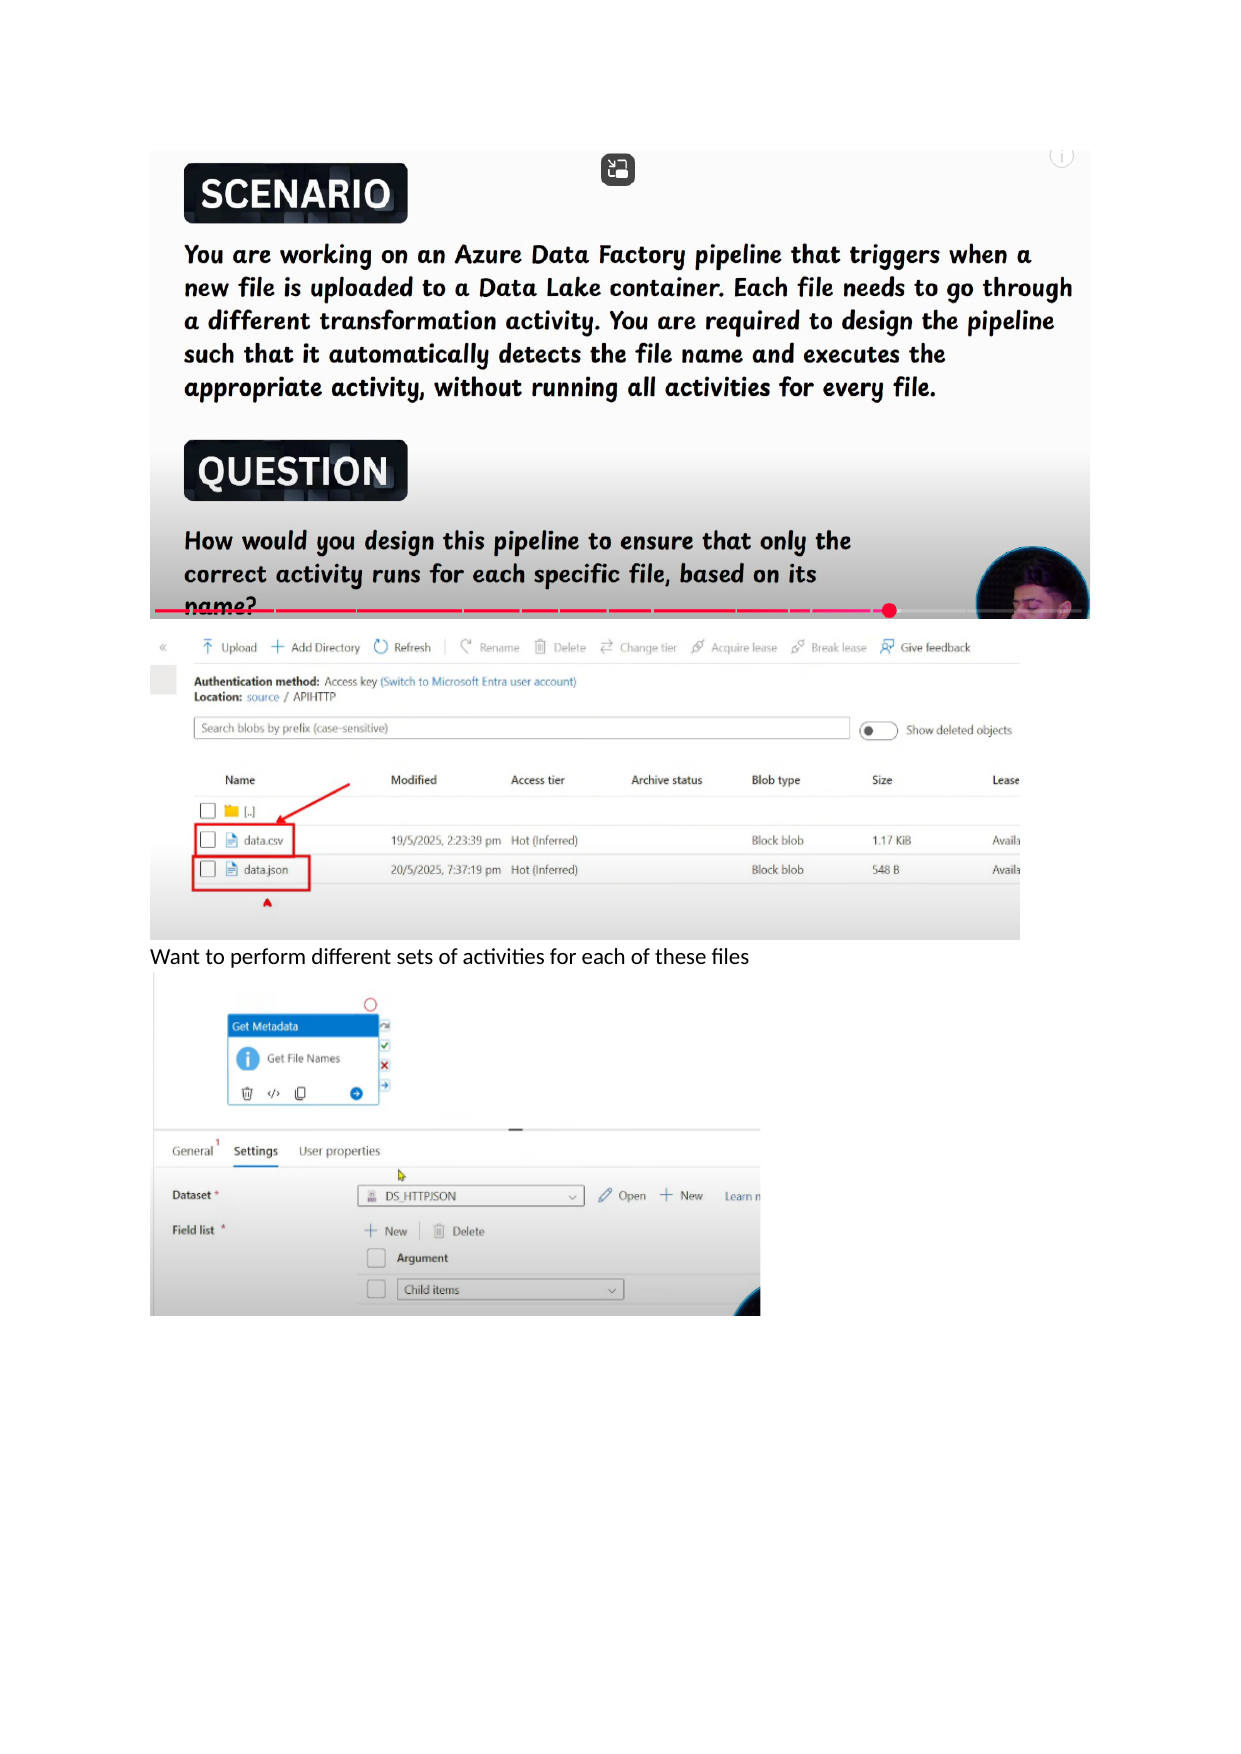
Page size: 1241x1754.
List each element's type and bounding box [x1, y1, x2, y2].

picture [150, 150, 1091, 619]
text [150, 619, 1090, 1316]
picture [150, 972, 761, 1316]
picture [150, 621, 1020, 940]
